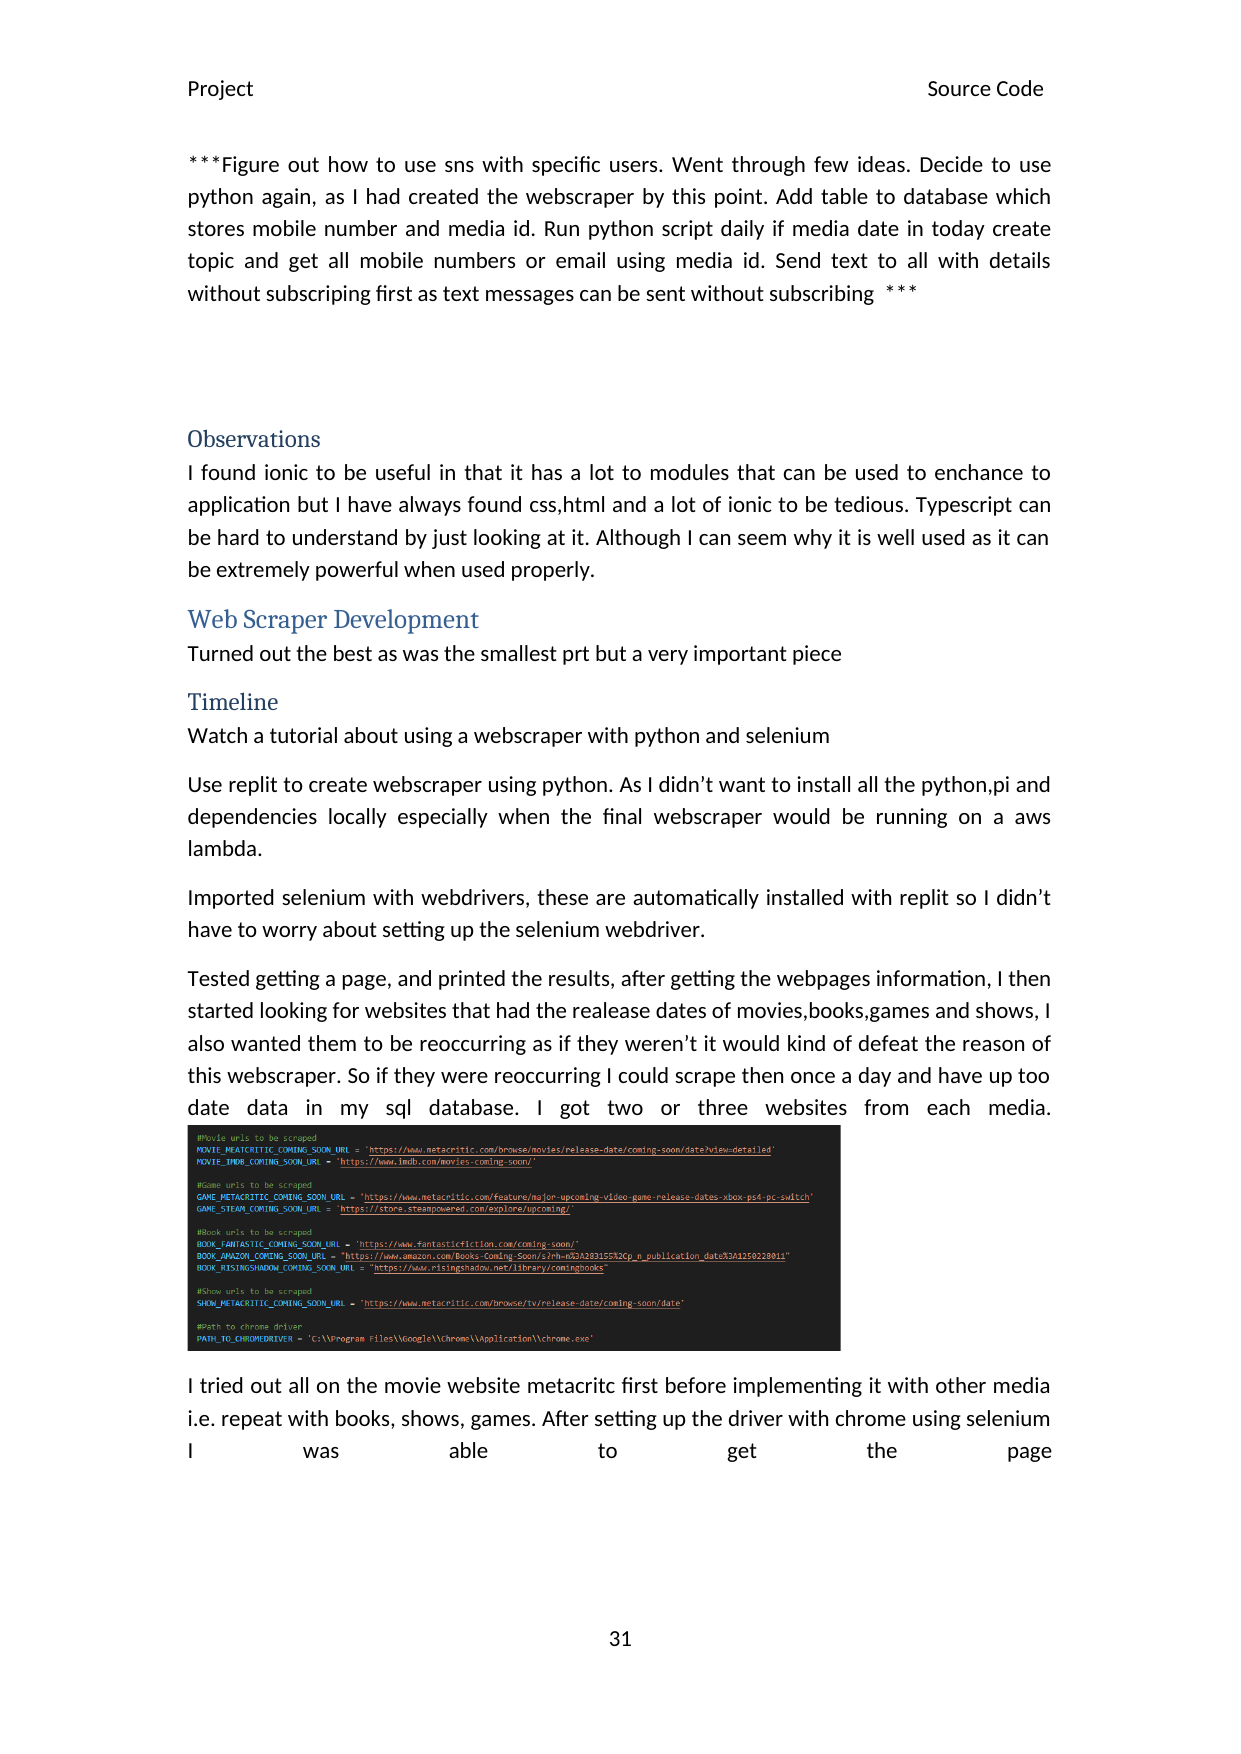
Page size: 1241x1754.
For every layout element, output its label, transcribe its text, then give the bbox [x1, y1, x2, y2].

text I found ionic to be useful in that it has a lot to modules that can be used to enchance to application but I have always found css,html and a lot of ionic to be tedious. Typescript can be hard to understand by just looking at it. Although I can seem why it is well used as it can be extremely powerful when used properly. [187, 458, 1053, 583]
text Imported selenium with webdrivers, these are automatically installed with replit so I didn’t have to worry about setting up the selenium webdriver. [187, 883, 1053, 944]
text ***Figure out how to use sns with specific users. Went through few ideas. Decide to use python again, as I had created the webscraper by this point. Add table to database which stores mobile number and media id. Run python script daily if media date in today create topic and get all mobile numbers or email using media id. Send text to all with details without subscriping first as text messages can be sent without subscribing *** [187, 150, 1053, 307]
text Watch a tutorial about using a webscraper with python and selenium [187, 721, 1053, 749]
subtitle Web Scraper Development [187, 604, 1053, 635]
text Turned out the best as was the smallest prt but a very important piece [187, 639, 1053, 667]
subtitle Observations [187, 425, 1053, 454]
text Use replit to create webscraper using python. As I didn’t want to install all the python,pi and dependencies locally especially when the final webscraper would be running on a aws lambda. [187, 770, 1053, 863]
picture [187, 1125, 841, 1351]
subtitle Timeline [187, 688, 1053, 717]
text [187, 1372, 1053, 1464]
